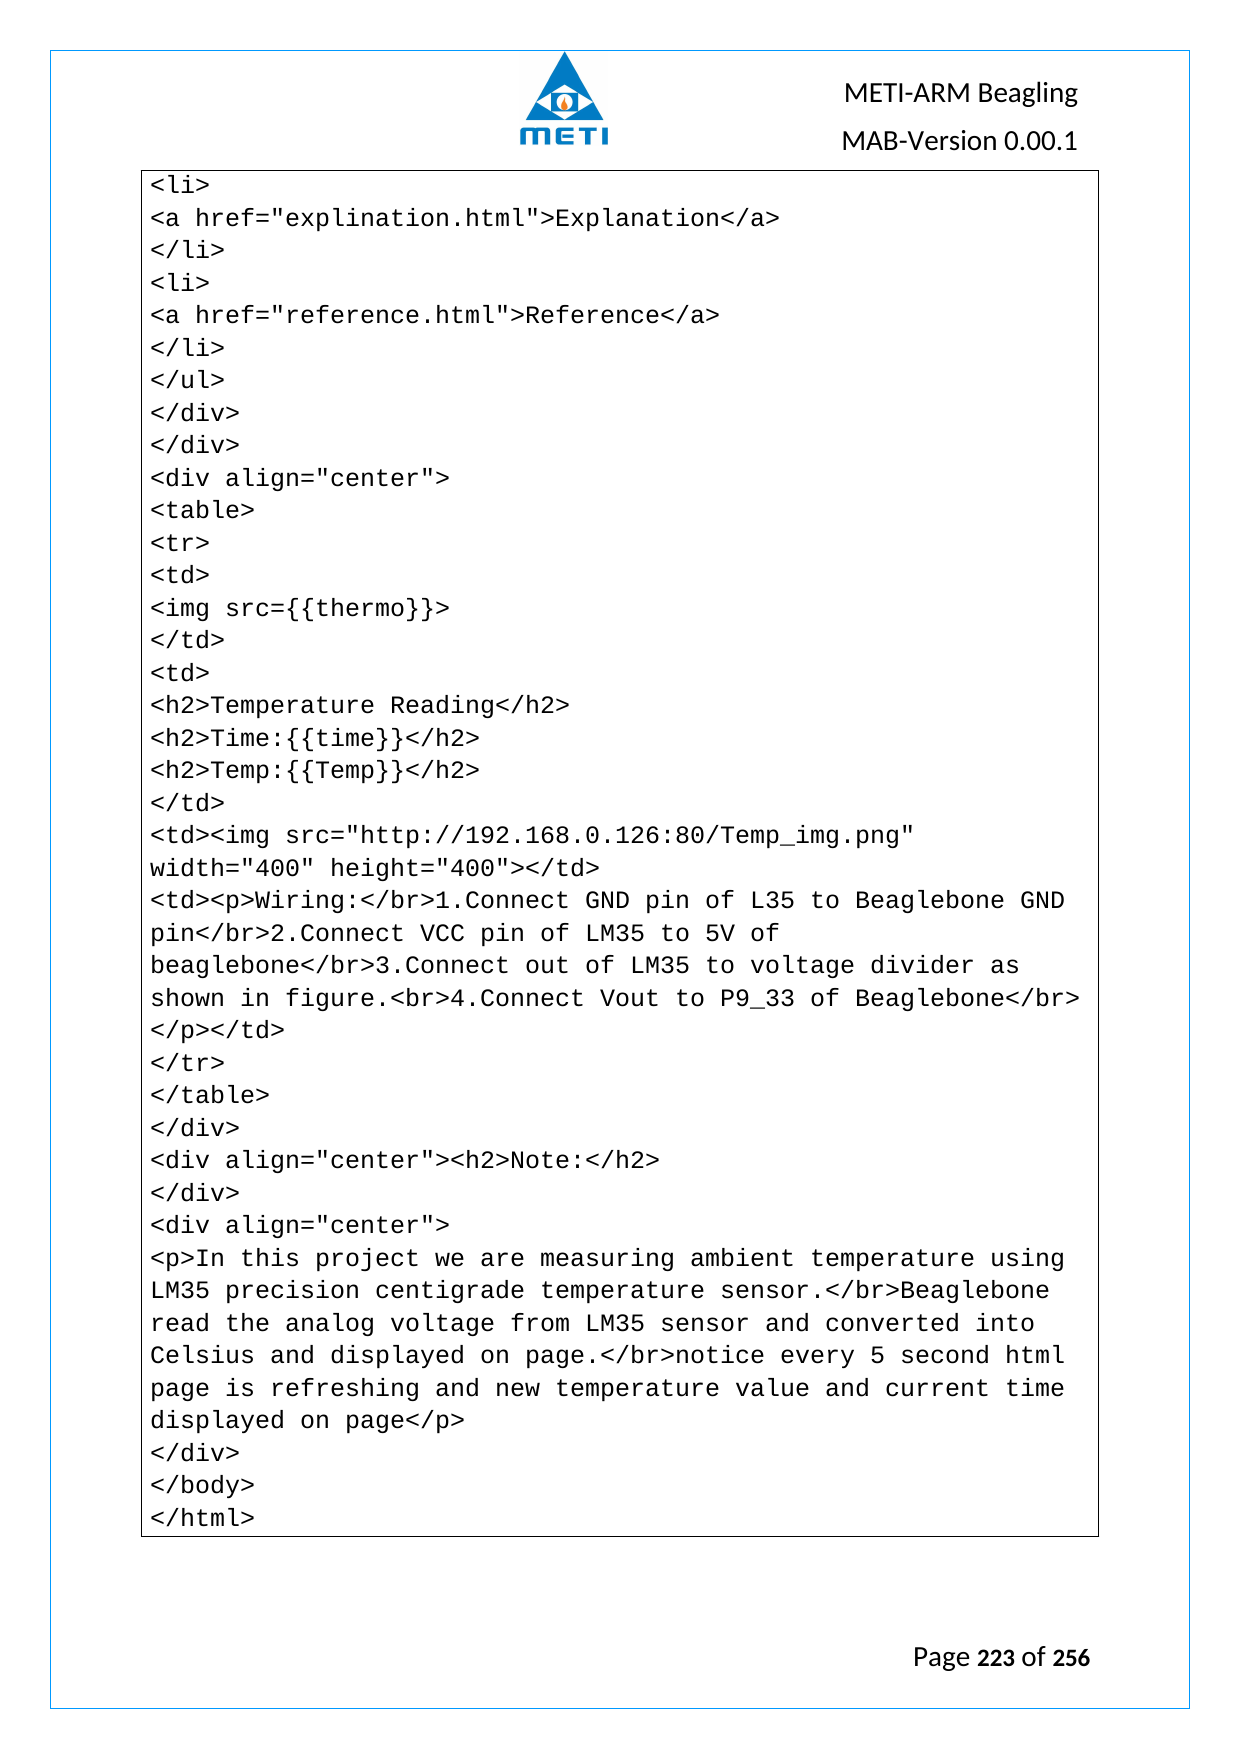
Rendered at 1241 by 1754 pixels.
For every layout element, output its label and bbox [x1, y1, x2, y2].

picture [519, 51, 609, 146]
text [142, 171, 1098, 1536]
